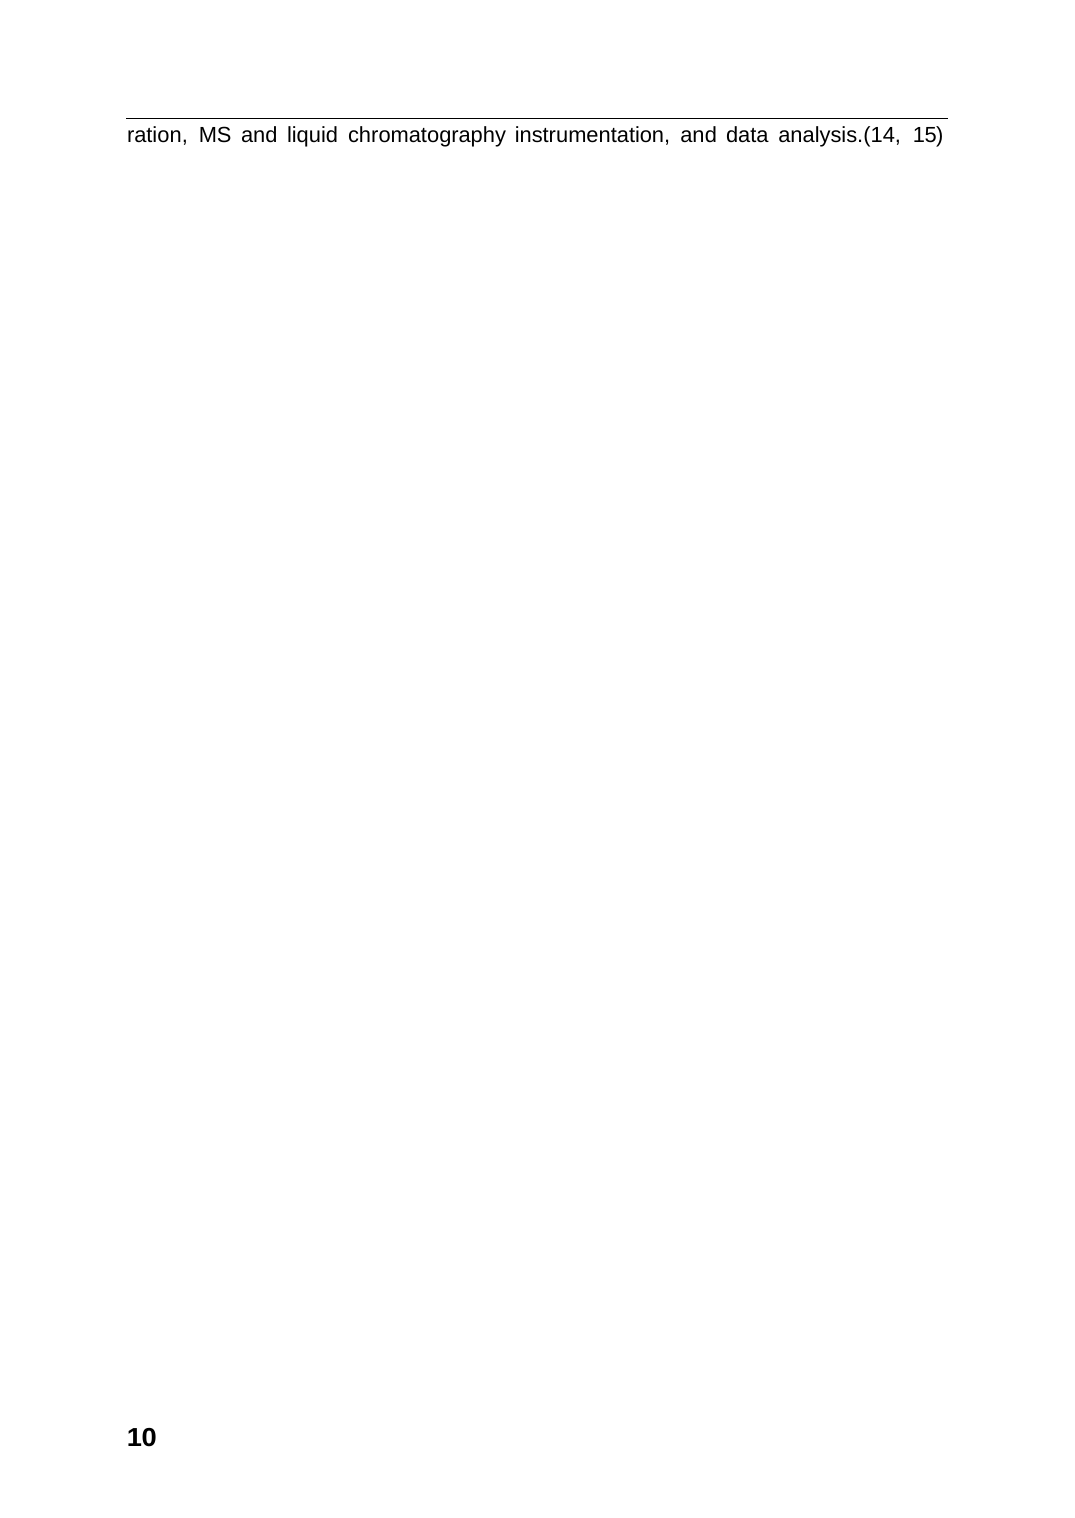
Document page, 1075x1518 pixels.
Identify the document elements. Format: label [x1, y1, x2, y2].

text [126, 122, 956, 147]
